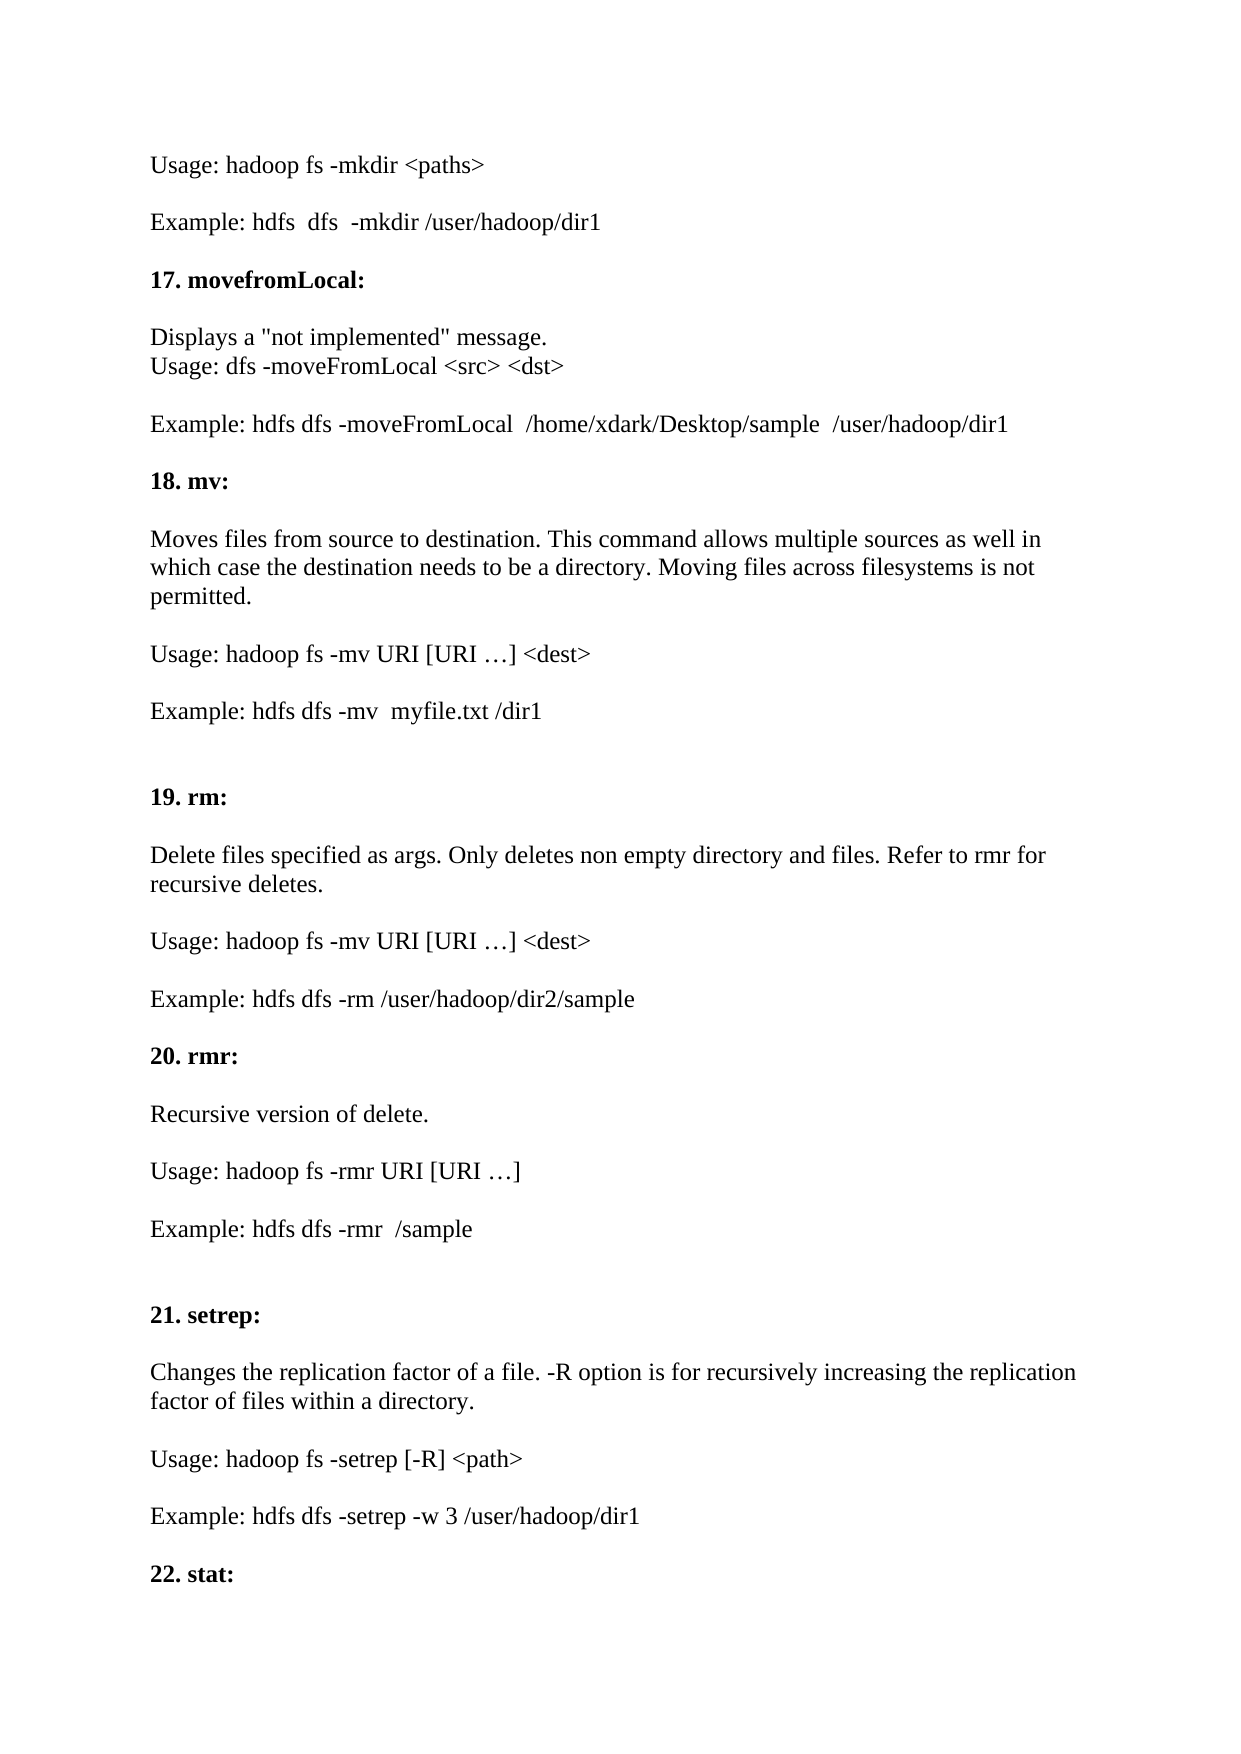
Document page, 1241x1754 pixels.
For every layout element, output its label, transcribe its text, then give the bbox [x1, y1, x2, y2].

text Example: hdfs dfs -moveFromLocal /home/xdark/Desktop/sample /user/hadoop/dir1 [150, 409, 1090, 437]
text Delete files specified as args. Only deletes non empty directory and files. Refer to rmr for [150, 840, 1090, 869]
text which case the destination needs to be a directory. Moving files across filesystems is not [150, 552, 1090, 581]
text permitted. [150, 581, 1090, 610]
text Usage: hadoop fs -setrep [-R] <path> [150, 1444, 1090, 1472]
text 20. rmr: [150, 1041, 1090, 1070]
text 22. stat: [150, 1559, 1090, 1587]
text Usage: hadoop fs -rmr URI [URI …] [150, 1156, 1090, 1185]
text 21. setrep: [150, 1300, 1090, 1329]
text Displays a "not implemented" message. [150, 322, 1090, 351]
text Moves files from source to destination. This command allows multiple sources as well in [150, 524, 1090, 552]
text Example: hdfs dfs -rmr /sample [150, 1214, 1090, 1242]
text factor of files within a directory. [150, 1386, 1090, 1415]
text Recursive version of delete. [150, 1099, 1090, 1127]
text Usage: hadoop fs -mv URI [URI …] <dest> [150, 639, 1090, 667]
text Usage: dfs -moveFromLocal <src> <dst> [150, 351, 1090, 380]
text 18. mv: [150, 466, 1090, 495]
text 19. rm: [150, 782, 1090, 811]
text Example: hdfs dfs -mkdir /user/hadoop/dir1 [150, 207, 1090, 236]
text Changes the replication factor of a file. -R option is for recursively increasing the replication [150, 1357, 1090, 1386]
text Example: hdfs dfs -mv myfile.txt /dir1 [150, 696, 1090, 725]
text 17. movefromLocal: [150, 265, 1090, 294]
text Usage: hadoop fs -mv URI [URI …] <dest> [150, 926, 1090, 955]
text Example: hdfs dfs -rm /user/hadoop/dir2/sample [150, 984, 1090, 1012]
text Usage: hadoop fs -mkdir <paths> [150, 150, 1090, 179]
text Example: hdfs dfs -setrep -w 3 /user/hadoop/dir1 [150, 1501, 1090, 1530]
text recursive deletes. [150, 869, 1090, 897]
